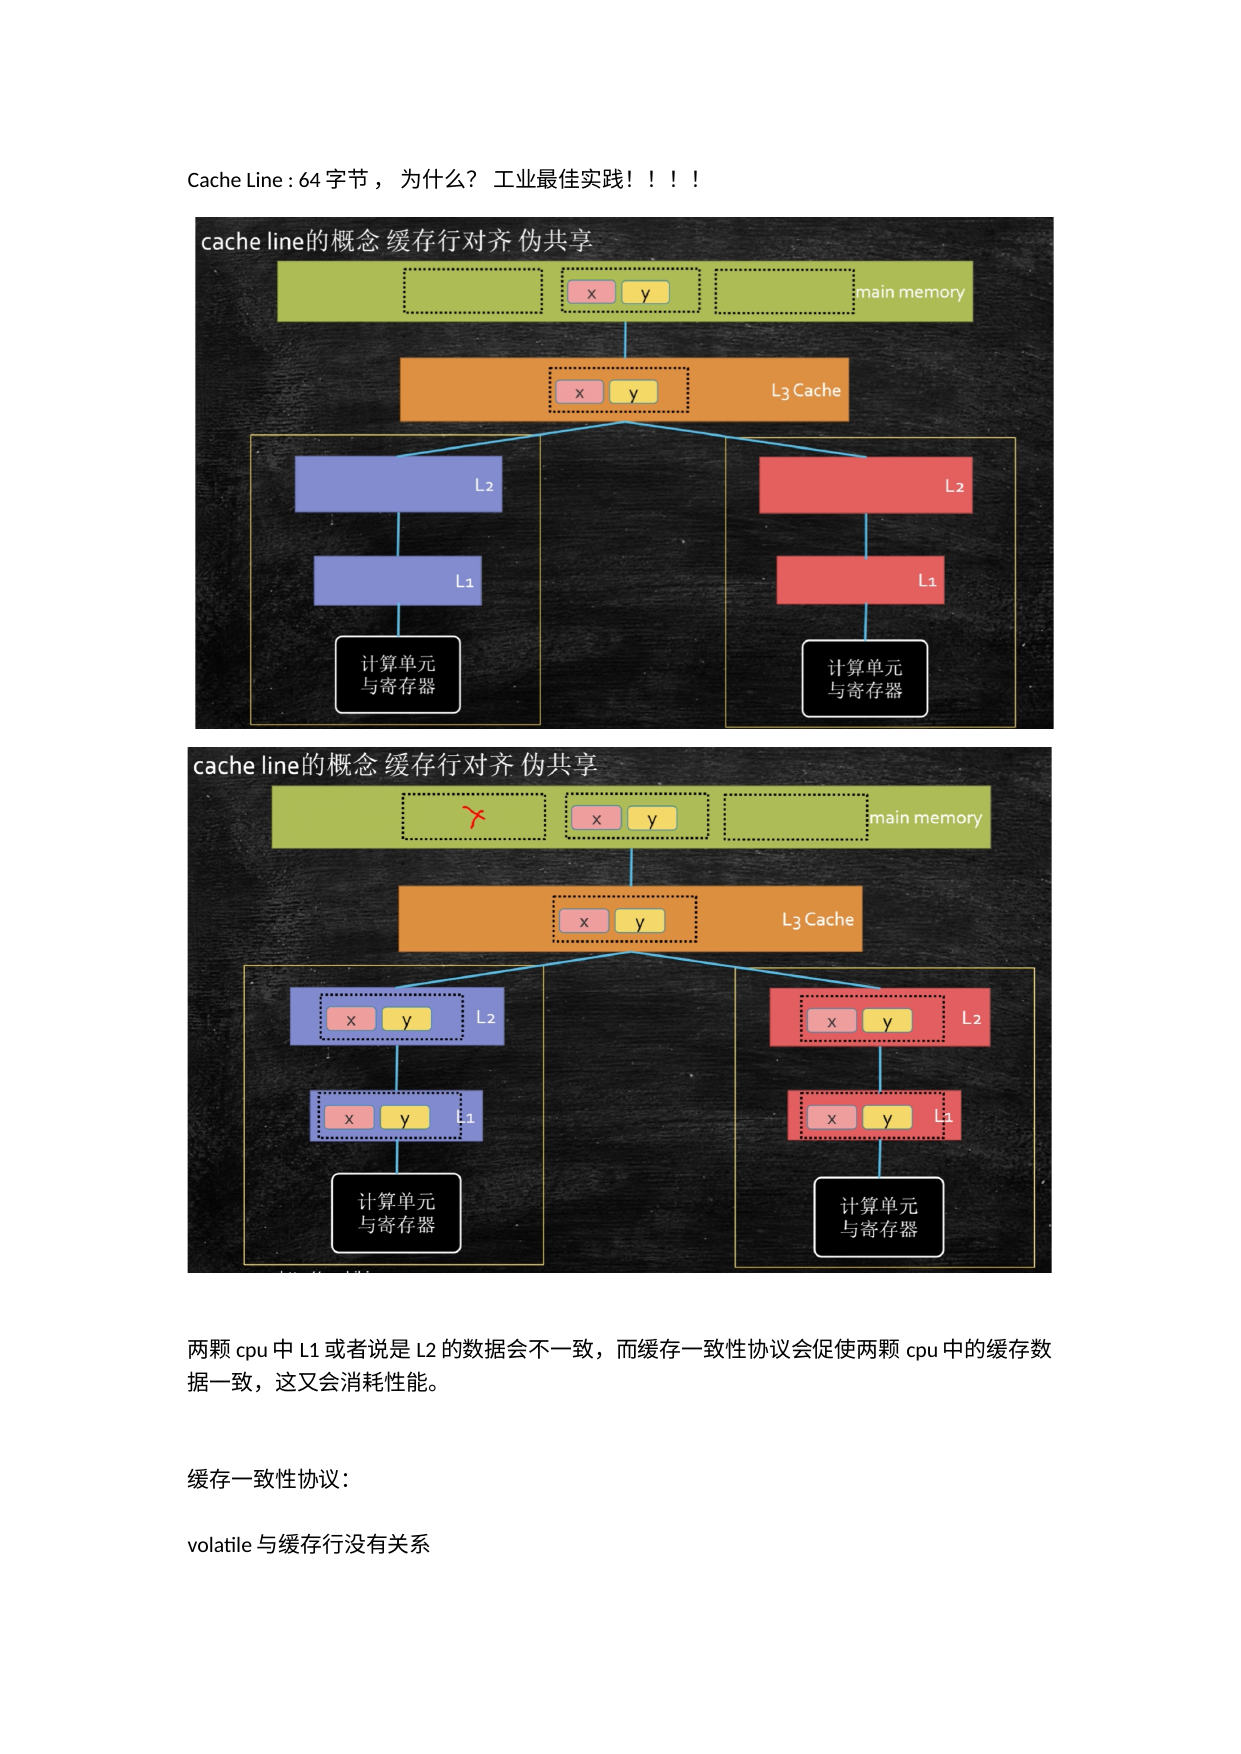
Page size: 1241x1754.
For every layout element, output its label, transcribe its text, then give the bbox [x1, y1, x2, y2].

text Cache Line : 64字节 ， 为什么？ 工业最佳实践！！！！ [187, 162, 1053, 194]
text volatile与缓存行没有关系 [187, 1527, 1053, 1559]
picture [187, 747, 1052, 1273]
picture [193, 217, 1054, 728]
text 两颗cpu中 L1或者说是L2的数据会不一致，而缓存一致性协议会促使两颗cpu中的缓存数据一致，这又会消耗性能。 [187, 1332, 1053, 1397]
text 缓存一致性协议： [187, 1462, 1053, 1494]
